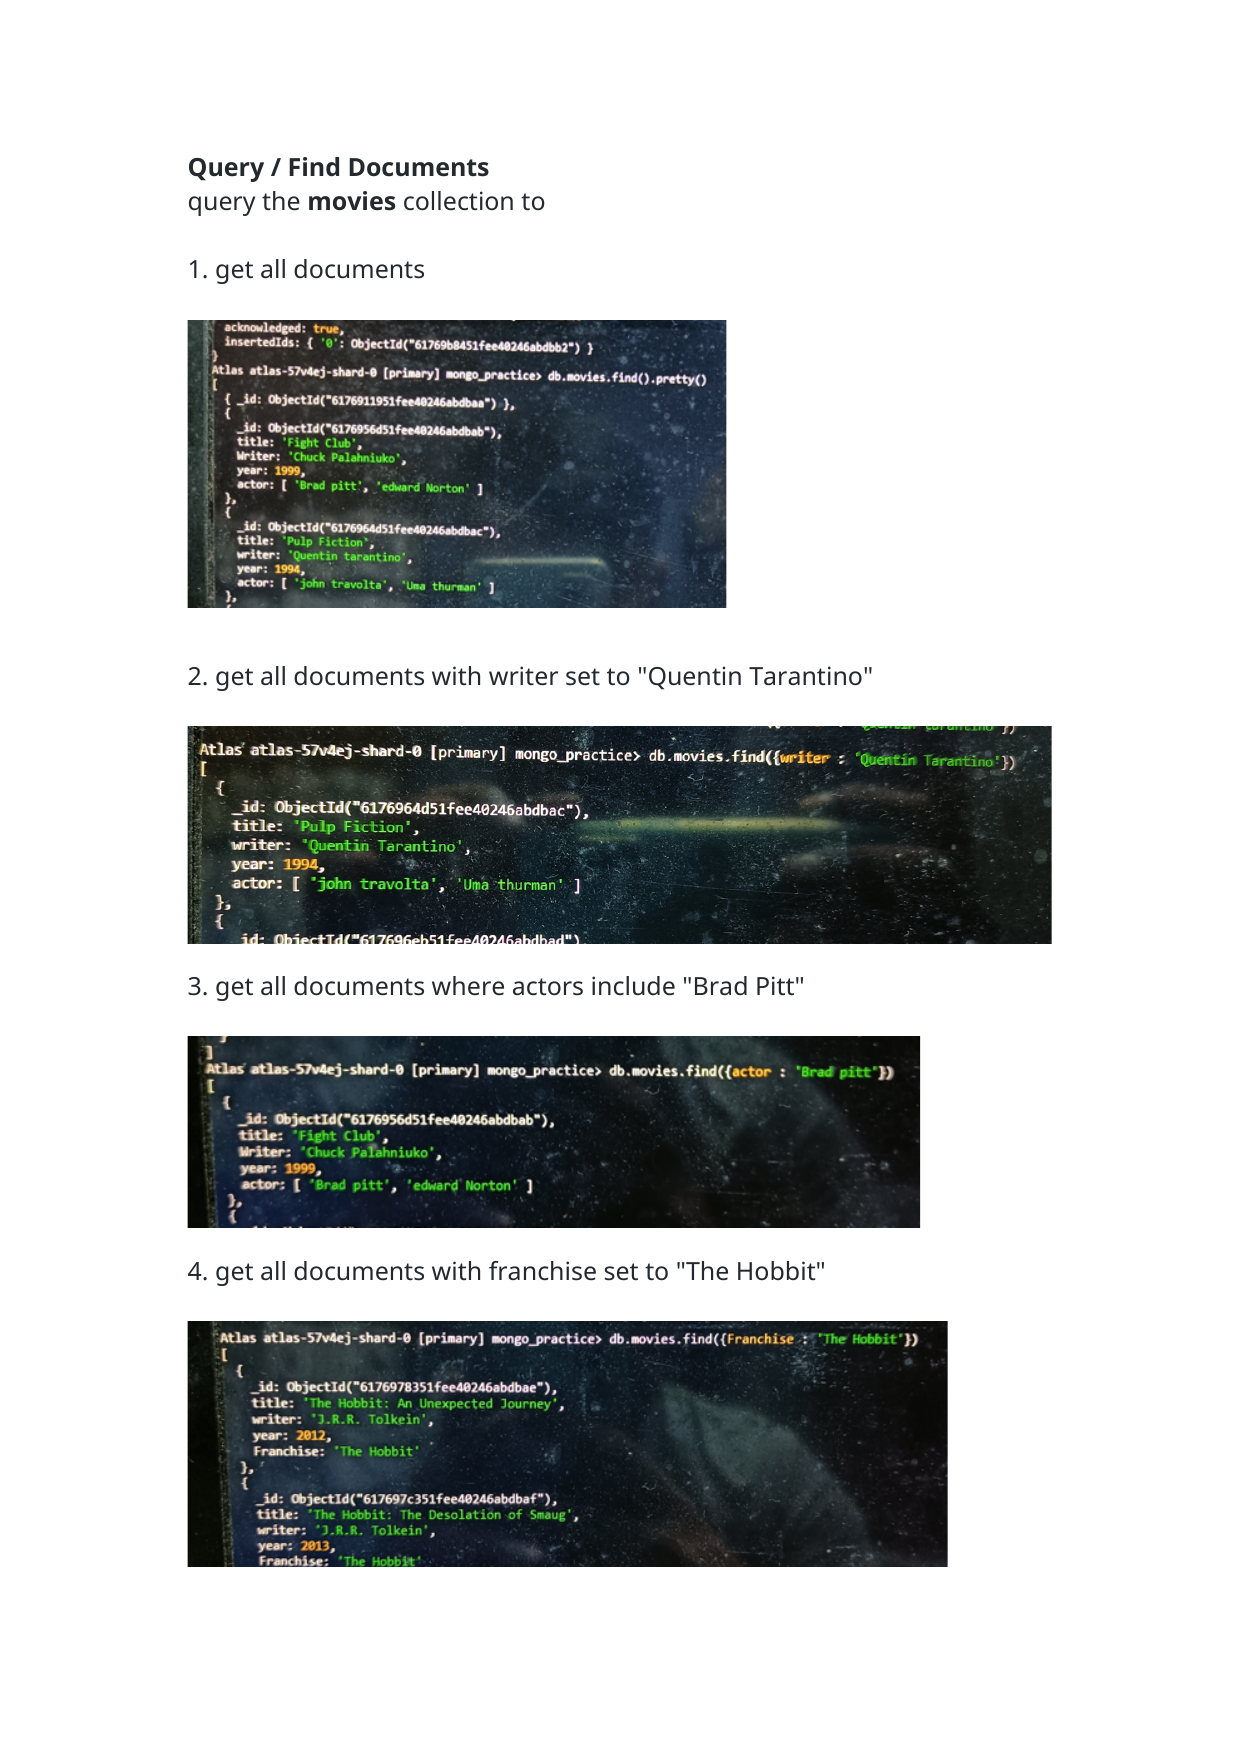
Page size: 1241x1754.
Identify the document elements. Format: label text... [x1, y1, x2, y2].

list get all documents with franchise set to "The Hobbit" [187, 1253, 1053, 1287]
text Query / Find Documents [187, 150, 1053, 184]
picture [187, 1321, 948, 1567]
list get all documents where actors include "Brad Pitt" [187, 969, 1053, 1003]
picture [187, 320, 727, 608]
picture [187, 726, 1052, 944]
picture [187, 1036, 921, 1228]
text query the movies collection to [187, 184, 1053, 218]
list get all documents [187, 252, 1053, 286]
list get all documents with writer set to "Quentin Tarantino" [187, 659, 1053, 693]
